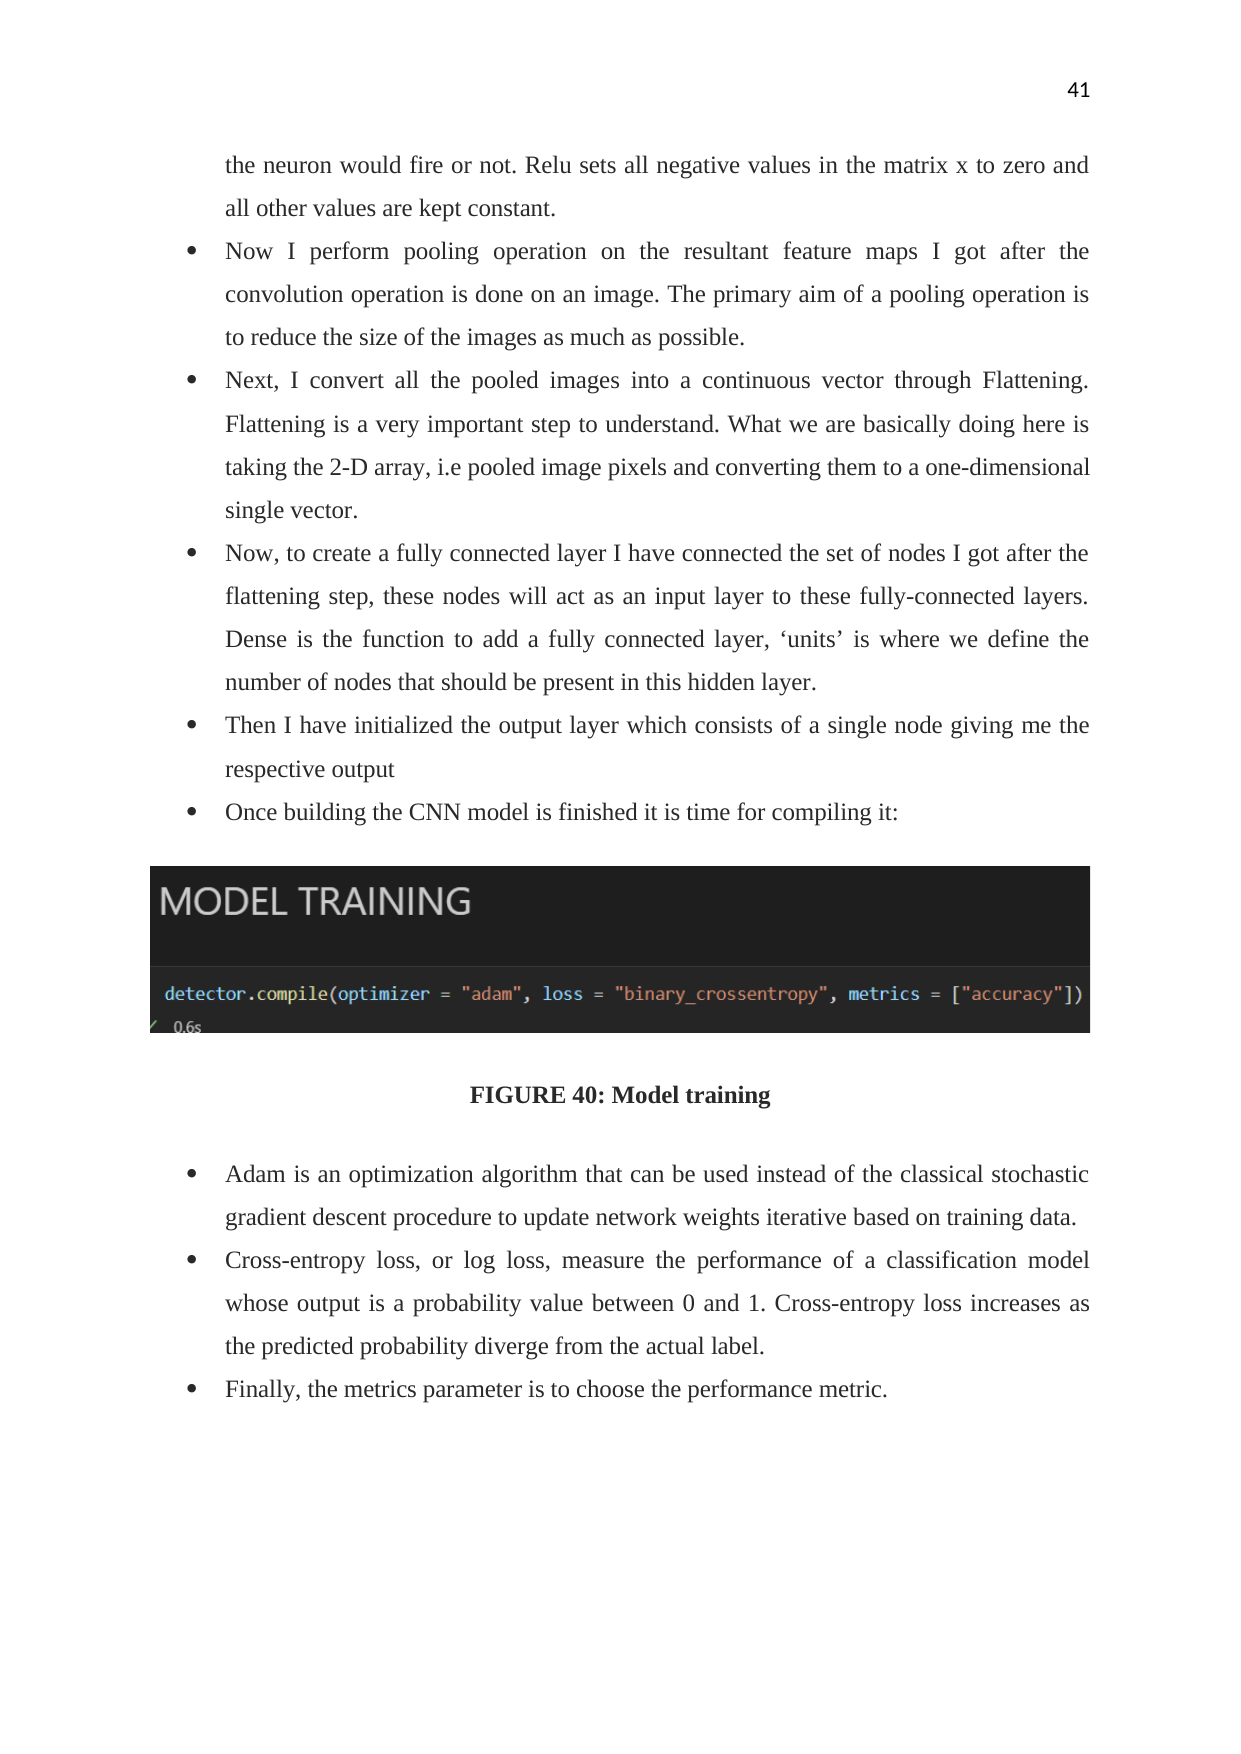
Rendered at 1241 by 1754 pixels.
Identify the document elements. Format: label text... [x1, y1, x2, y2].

list Once building the CNN model is finished it is time for compiling it: [187, 797, 1090, 826]
list Now, to create a fully connected layer I have connected the set of nodes I got after the flattening step, these nodes will act as an input layer to these fully-connected layers. Dense is the function to add a fully connected layer, ‘units’ is where we define the number of nodes that should be present in this hidden layer. [187, 538, 1090, 696]
list Adam is an optimization algorithm that can be used instead of the classical stochastic gradient descent procedure to update network weights iterative based on training data. [187, 1159, 1090, 1231]
list Then I have initialized the output layer which consists of a single node giving me the respective output [187, 711, 1090, 782]
text FIGURE 40: Model training [150, 1059, 1090, 1109]
list Finally, the metrics parameter is to choose the performance metric. [187, 1374, 1090, 1403]
picture [150, 866, 1091, 1033]
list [187, 150, 1090, 222]
list Next, I convert all the pooled images into a continuous vector through Flattening. Flattening is a very important step to understand. What we are basically doing here is taking the 2-D array, i.e pooled image pixels and converting them to a one-dimensional single vector. [187, 366, 1090, 524]
list Cross-entropy loss, or log loss, measure the performance of a classification model whose output is a probability value between 0 and 1. Cross-entropy loss increases as the predicted probability diverge from the actual label. [187, 1245, 1090, 1360]
list Now I perform pooling operation on the resultant feature maps I got after the convolution operation is done on an image. The primary aim of a pooling operation is to reduce the size of the images as much as possible. [187, 236, 1090, 351]
